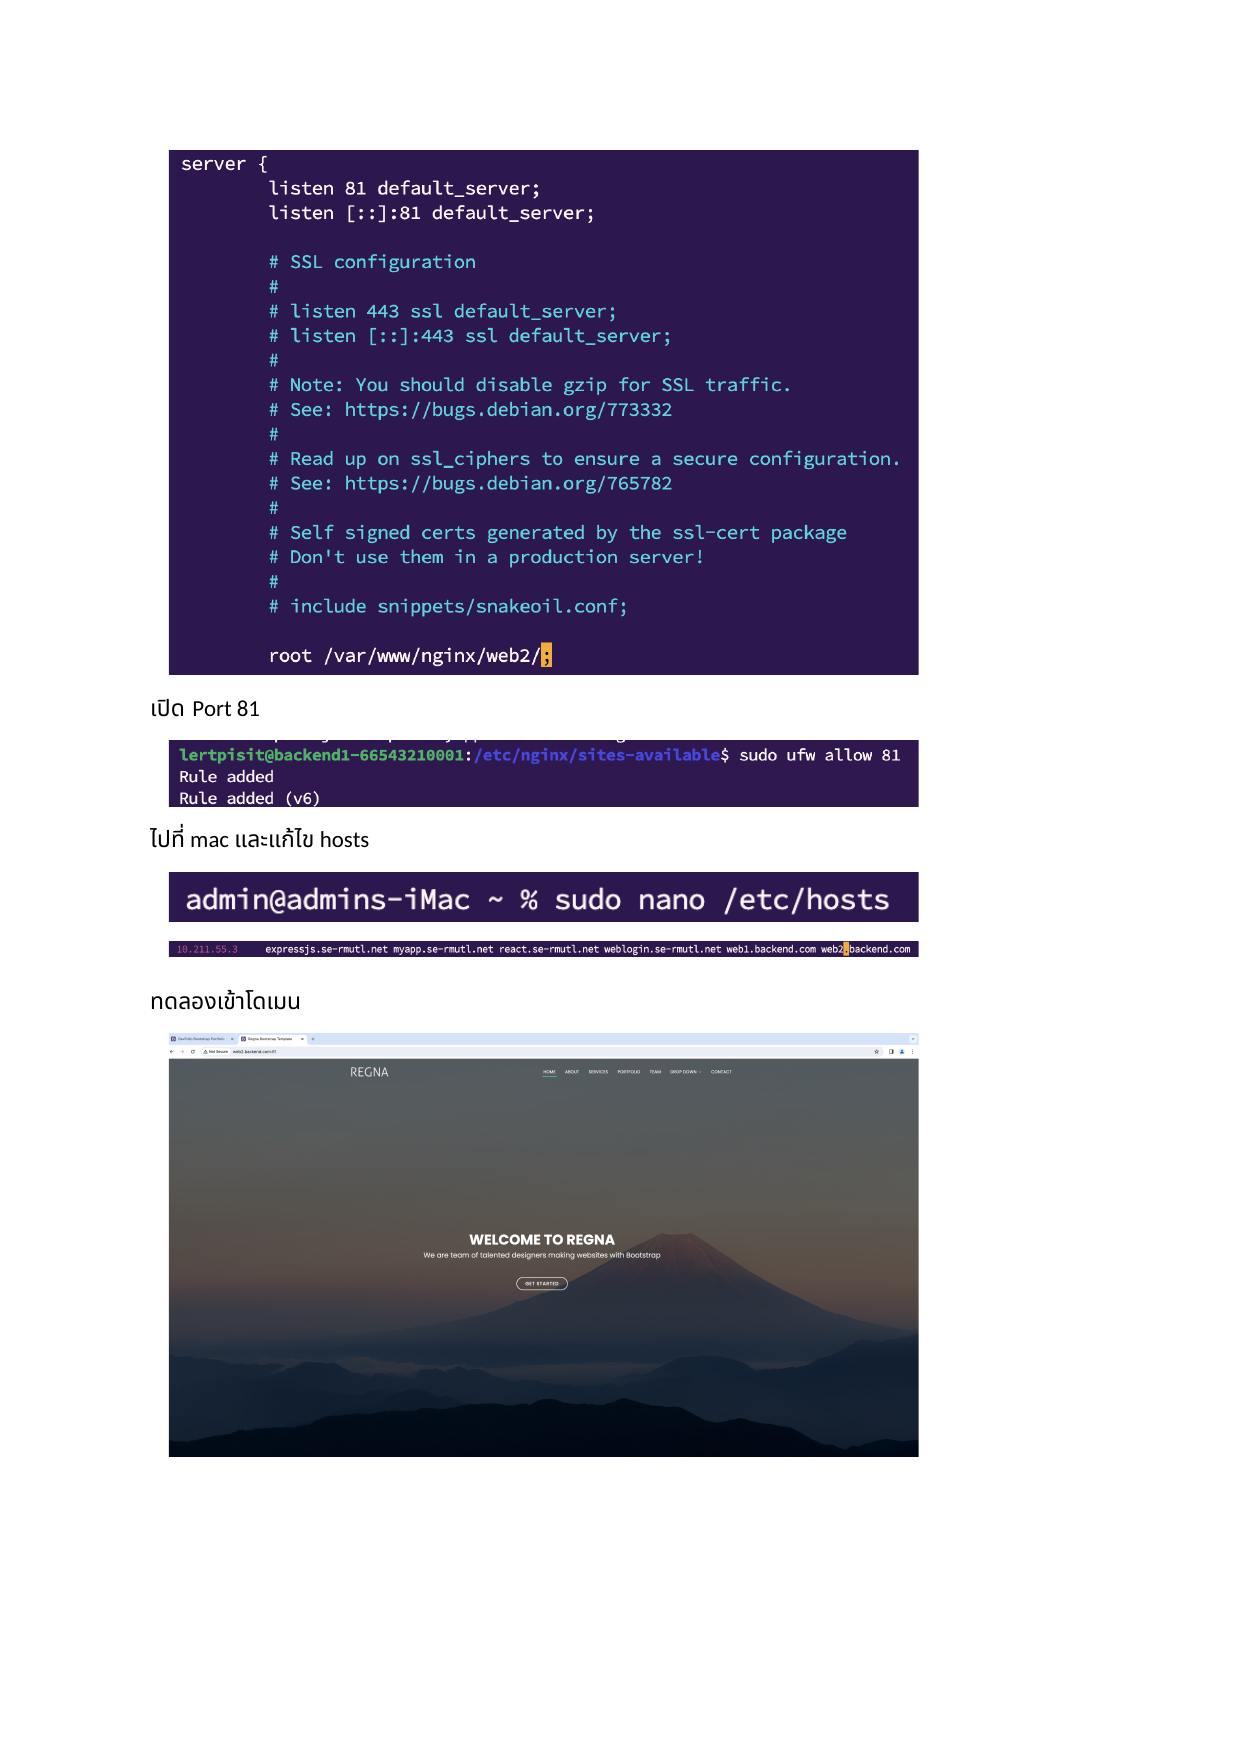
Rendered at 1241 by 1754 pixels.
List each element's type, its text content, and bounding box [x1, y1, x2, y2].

text เปิด Port 81 [150, 694, 1090, 722]
text ไปที่ mac และแก้ไข hosts [150, 825, 1090, 853]
text ทดลองเข้าโดเมน [150, 988, 1090, 1014]
